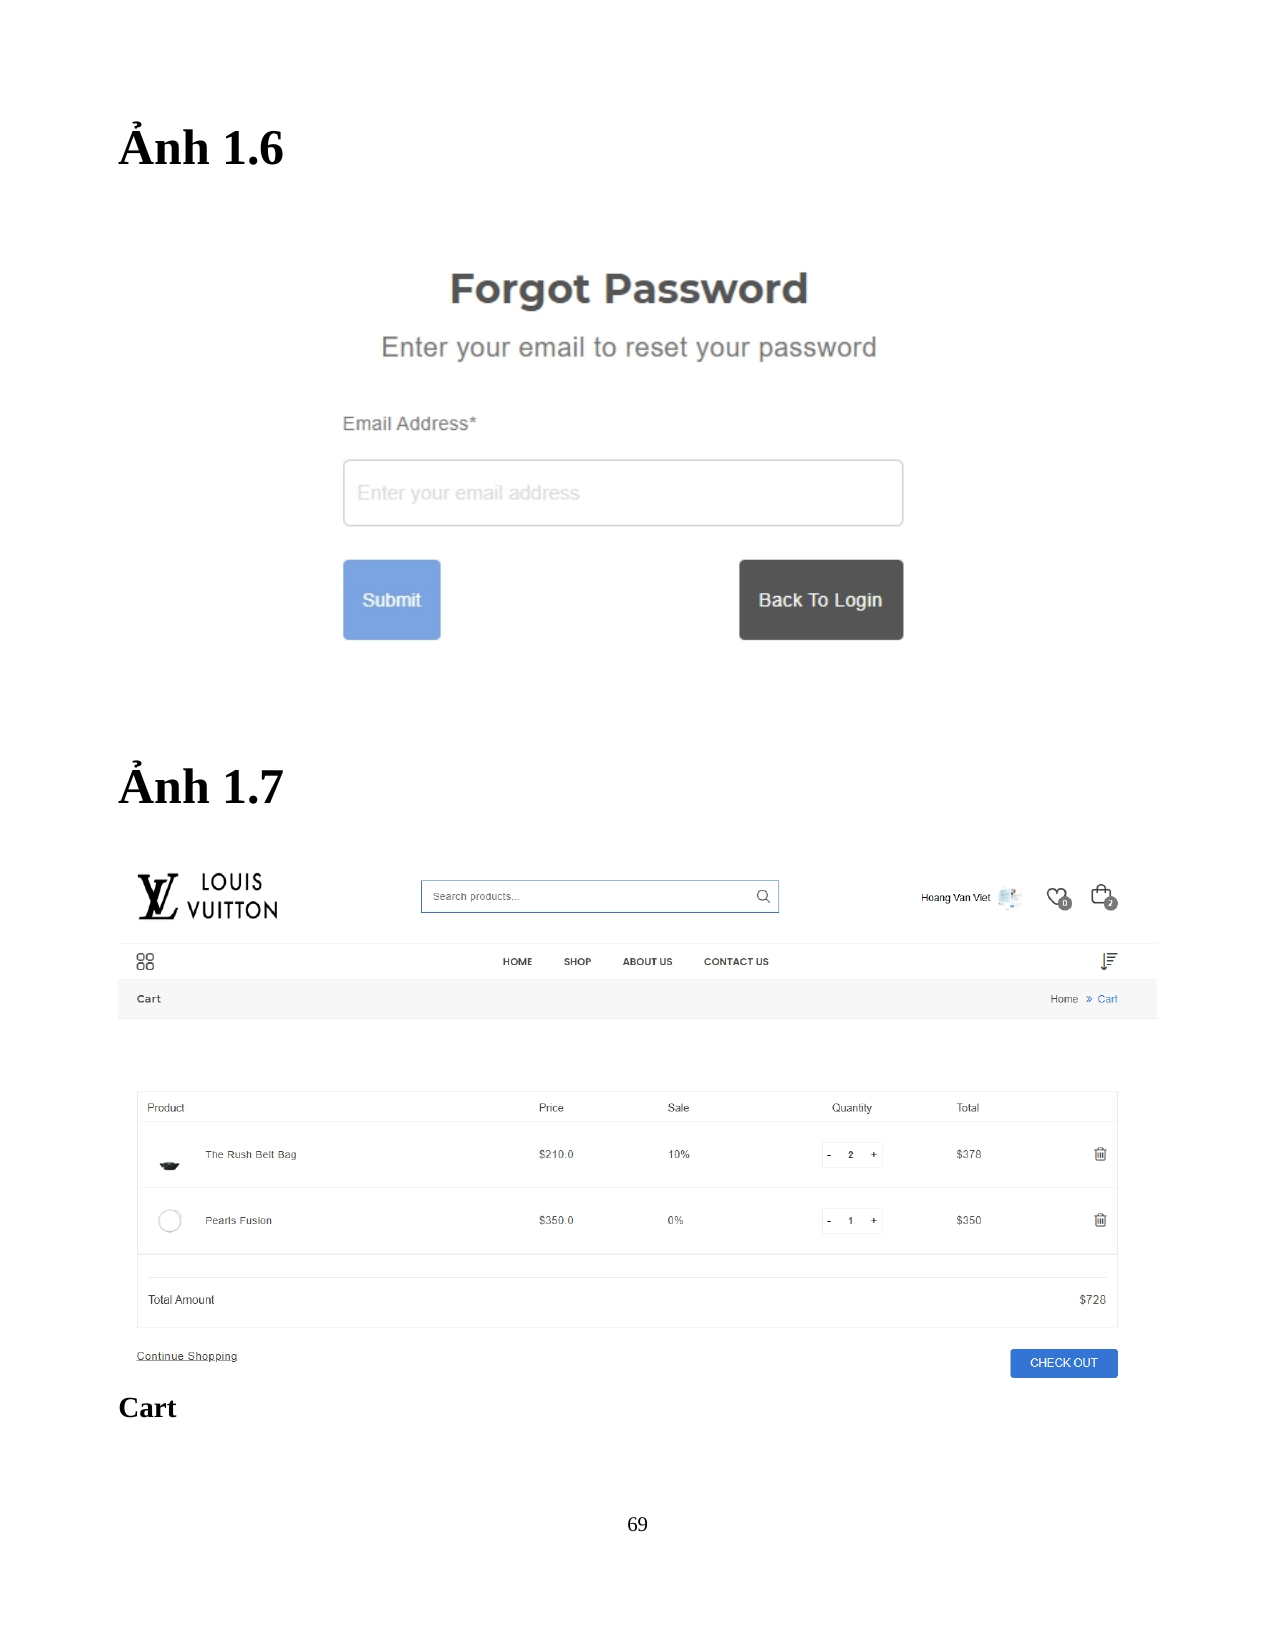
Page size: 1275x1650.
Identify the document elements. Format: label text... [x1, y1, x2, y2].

subtitle Ảnh 1.7 [118, 757, 1157, 814]
subtitle Ảnh 1.6 [118, 118, 1157, 176]
picture [118, 850, 1157, 1391]
text Cart [118, 1391, 1157, 1424]
picture [118, 188, 1157, 707]
